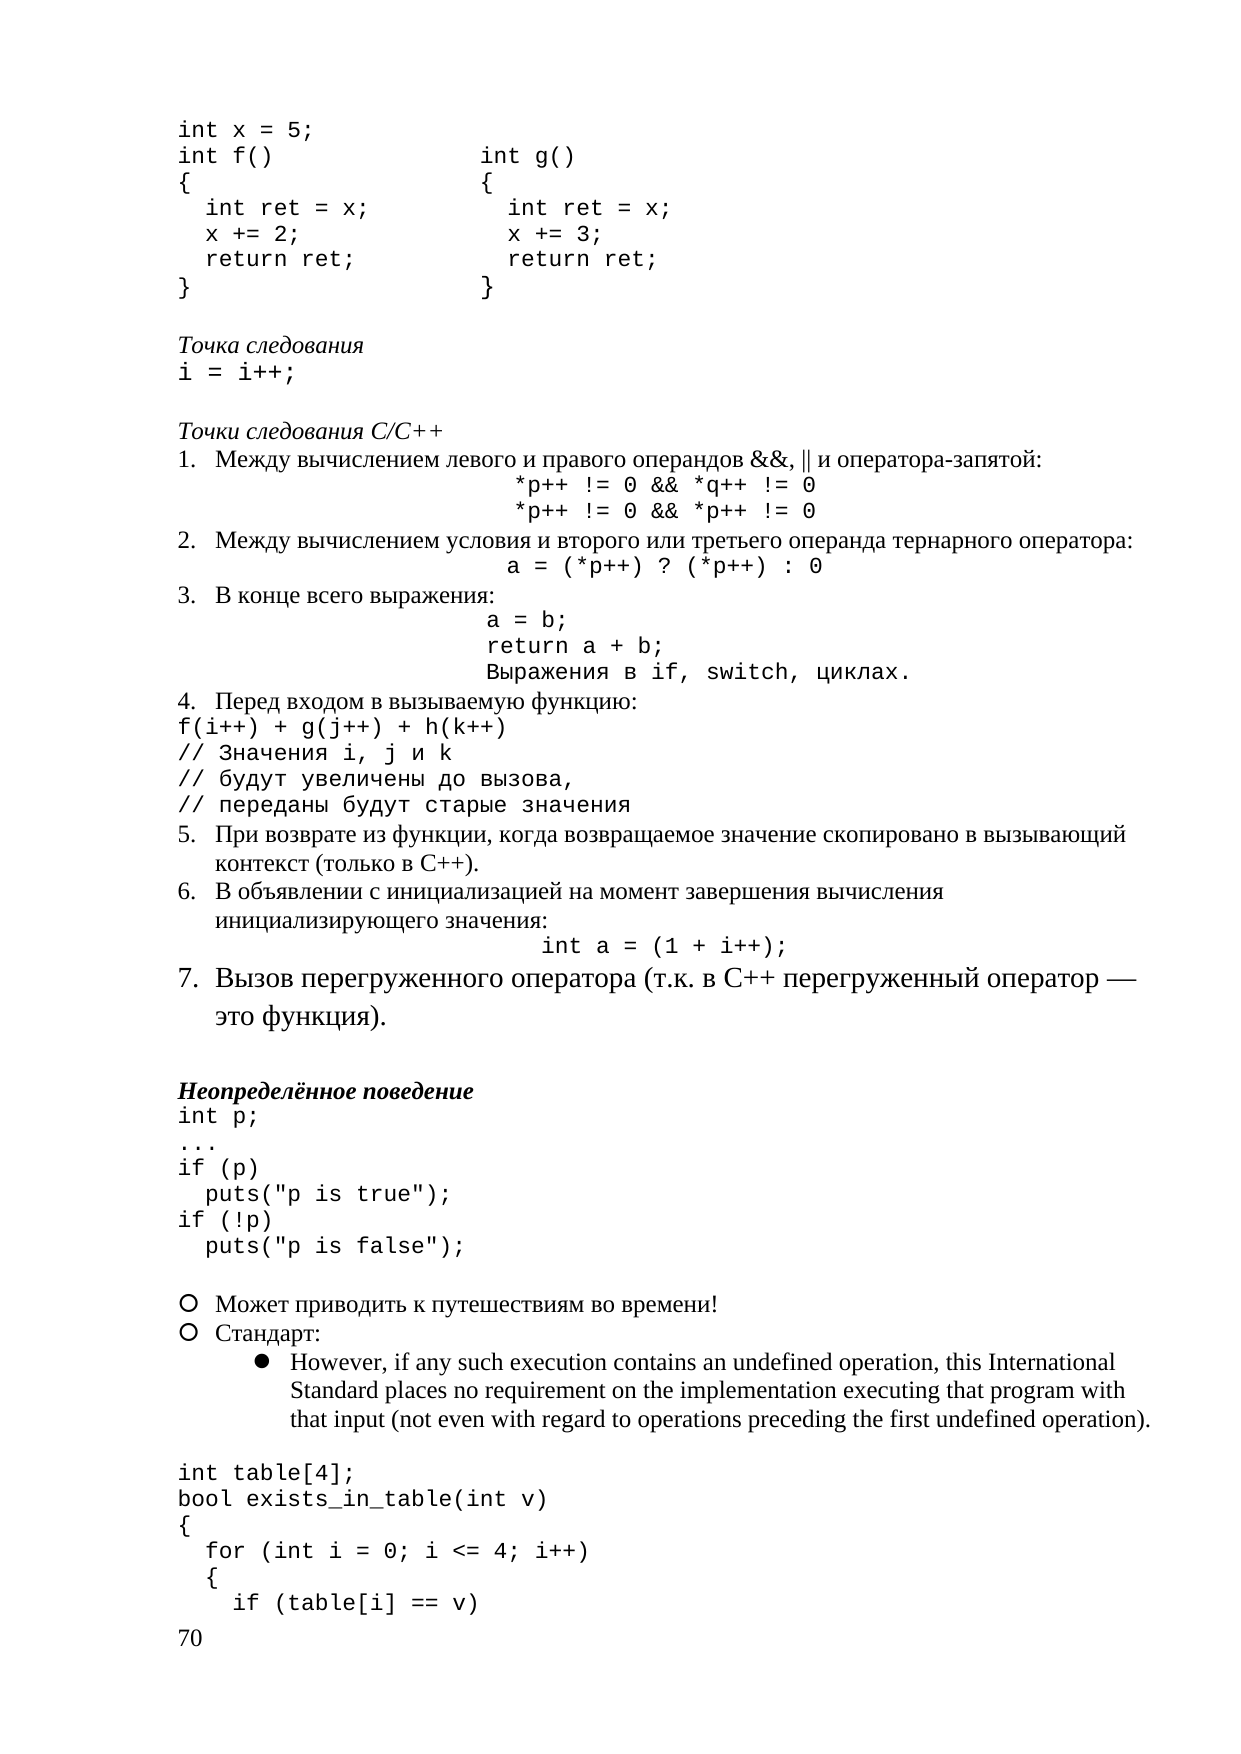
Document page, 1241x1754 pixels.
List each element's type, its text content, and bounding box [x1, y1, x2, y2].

list Может приводить к путешествиям во времени! [177, 1289, 1152, 1318]
text return ret; return ret; [177, 248, 1152, 274]
text ... [177, 1131, 1152, 1157]
list В объявлении с инициализацией на момент завершения вычисления инициализирующего значения: [177, 876, 1152, 934]
text if (table[i] == v) [177, 1591, 1152, 1617]
text { [177, 1566, 1152, 1591]
list Между вычислением левого и правого операндов &&, || и оператора-запятой: [177, 444, 1152, 473]
text *p++ != 0 && *p++ != 0 [177, 499, 1152, 525]
text a = b; [398, 609, 1152, 634]
text if (!p) [177, 1209, 1152, 1234]
text { [177, 1514, 1152, 1539]
text int table[4]; [177, 1462, 1152, 1488]
text if (p) [177, 1157, 1152, 1183]
text } } [177, 274, 1152, 302]
text // будут увеличены до вызова, [177, 767, 1152, 793]
text a = (*p++) ? (*p++) : 0 [177, 554, 1152, 580]
text int x = 5; [177, 118, 1152, 144]
text puts("p is false"); [177, 1234, 1152, 1261]
list В конце всего выражения: [177, 580, 1152, 609]
text { { [177, 170, 1152, 196]
text i = i++; [177, 359, 1152, 387]
text Точки следования C/C++ [177, 416, 1152, 444]
list Вызов перегруженного оператора (т.к. в C++ перегруженный оператор — это функция). [177, 960, 1152, 1032]
text int f() int g() [177, 144, 1152, 170]
text *p++ != 0 && *q++ != 0 [177, 473, 1152, 499]
text int a = (1 + i++); [177, 934, 1152, 960]
text // переданы будут старые значения [177, 793, 1152, 819]
text puts("p is true"); [177, 1183, 1152, 1209]
text x += 2; x += 3; [177, 222, 1152, 248]
text for (int i = 0; i <= 4; i++) [177, 1539, 1152, 1566]
text int ret = x; int ret = x; [177, 196, 1152, 222]
list Стандарт: [177, 1318, 1152, 1347]
text Неопределённое поведение [177, 1076, 1152, 1105]
text Выражения в if, switch, циклах. [177, 661, 1152, 686]
text bool exists_in_table(int v) [177, 1488, 1152, 1514]
text int p; [177, 1105, 1152, 1131]
list Перед входом в вызываемую функцию: [177, 686, 1152, 715]
text // Значения i, j и k [177, 741, 1152, 767]
list Между вычислением условия и второго или третьего операнда тернарного оператора: [177, 525, 1152, 554]
list However, if any such execution contains an undefined operation, this International Standard places no requirement on the implementation executing that program with that input (not even with regard to operations preceding the first undefined operation). [252, 1347, 1152, 1433]
text return a + b; [398, 634, 1152, 661]
text f(i++) + g(j++) + h(k++) [177, 715, 1152, 741]
list При возврате из функции, когда возвращаемое значение скопировано в вызывающий контекст (только в C++). [177, 819, 1152, 876]
text Точка следования [177, 330, 1152, 359]
